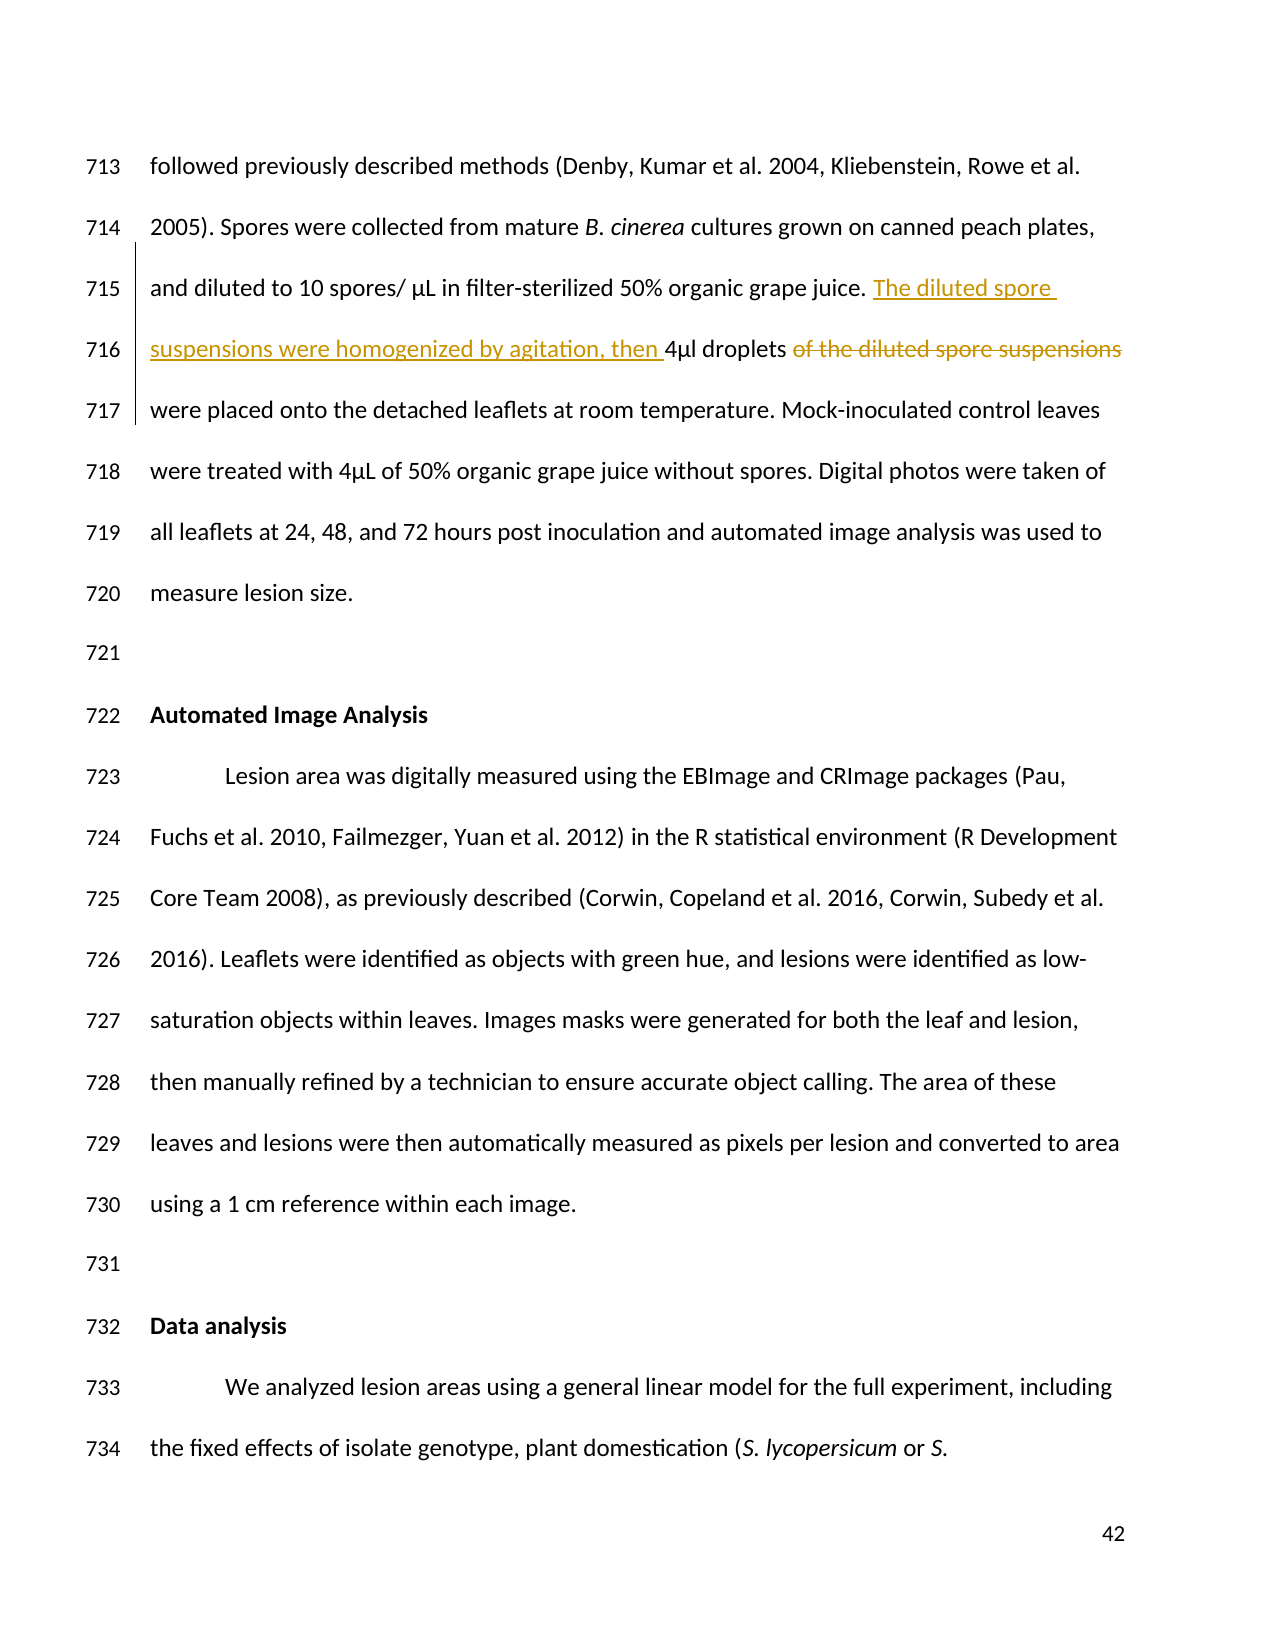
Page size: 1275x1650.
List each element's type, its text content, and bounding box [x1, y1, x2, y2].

text Lesion area was digitally measured using the EBImage and CRImage packages (Pau, Fuchs et al. 2010, Failmezger, Yuan et al. 2012) in the R statistical environment (R Development Core Team 2008), as previously described (Corwin, Copeland et al. 2016, Corwin, Subedy et al. 2016). Leaflets were identified as objects with green hue, and lesions were identified as low-saturation objects within leaves. Images masks were generated for both the leaf and lesion, then manually refined by a technician to ensure accurate object calling. The area of these leaves and lesions were then automatically measured as pixels per lesion and converted to area using a 1 cm reference within each image. [150, 760, 1125, 1218]
text Automated Image Analysis [150, 699, 1125, 730]
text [150, 150, 1125, 608]
text Data analysis [150, 1310, 1125, 1340]
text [150, 1371, 1125, 1462]
